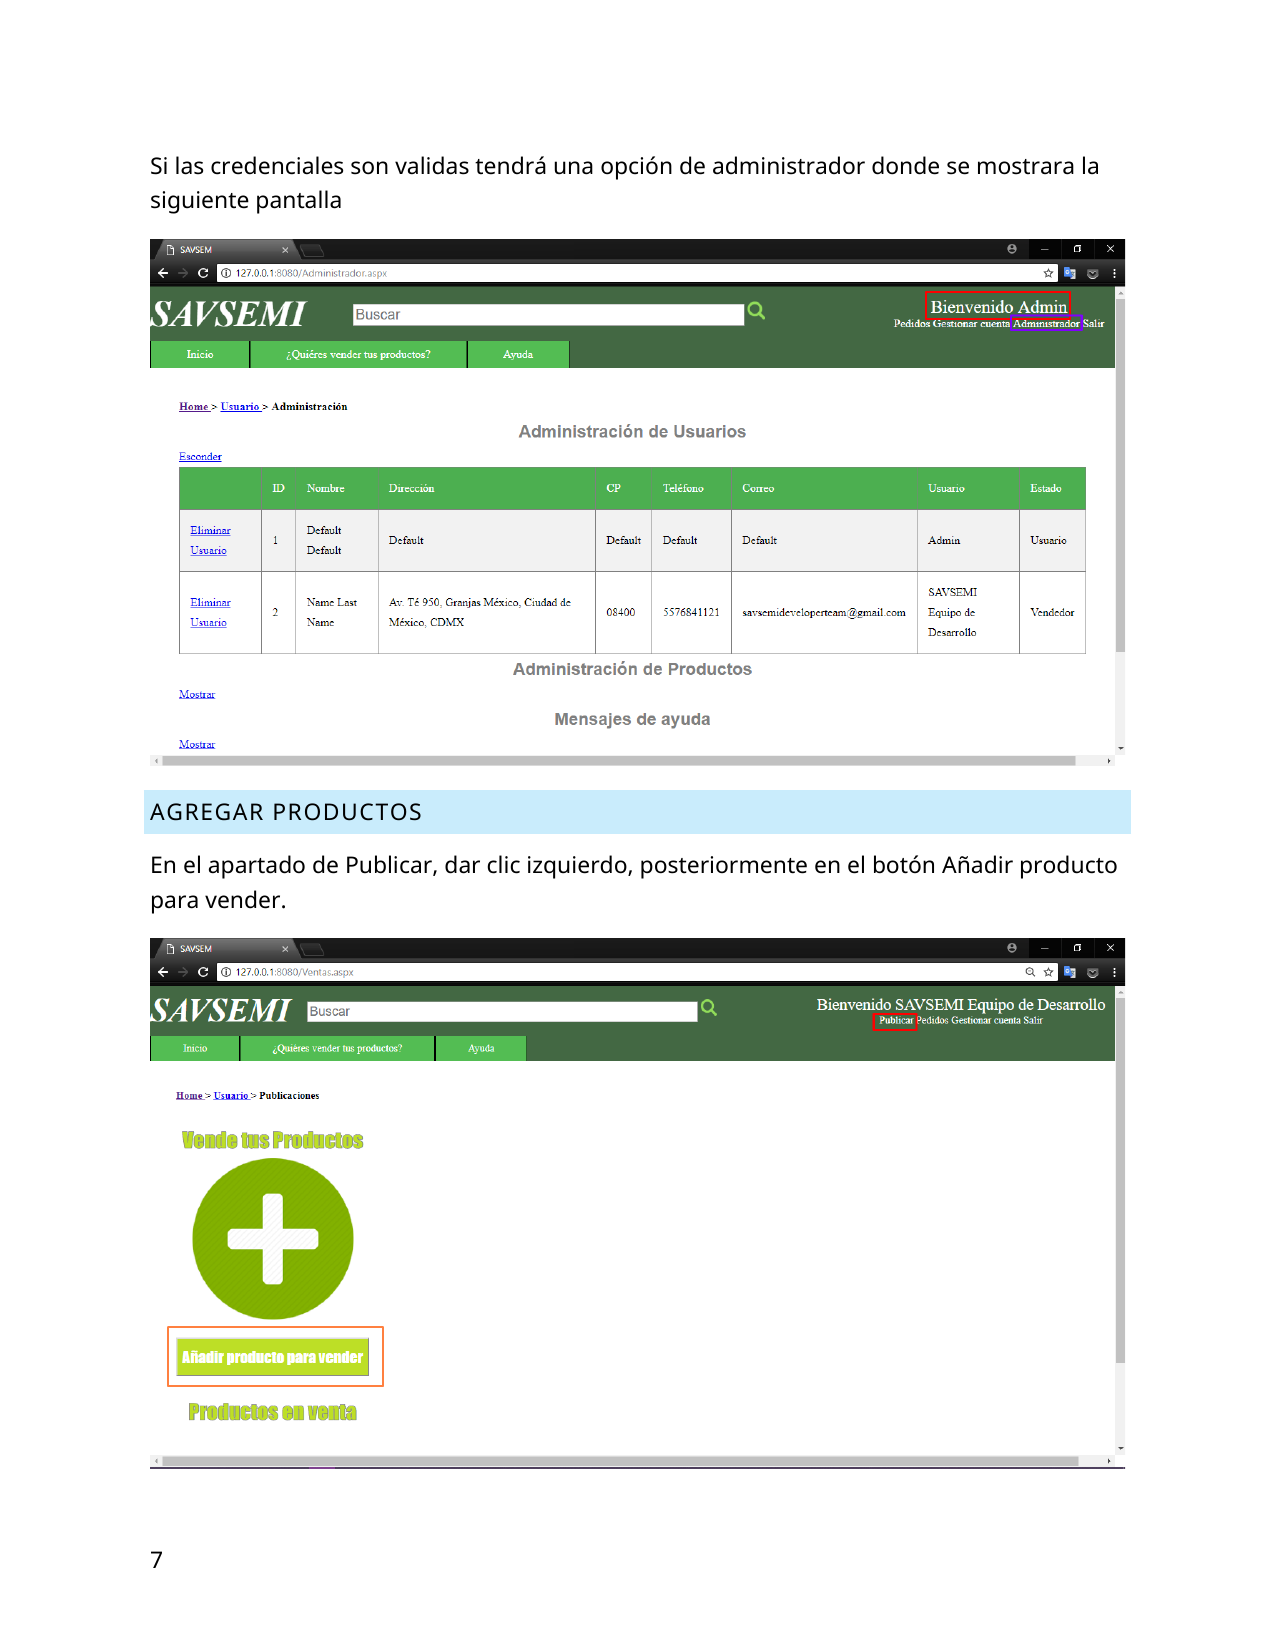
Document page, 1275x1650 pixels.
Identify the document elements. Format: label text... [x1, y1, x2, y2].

text Si las credenciales son validas tendrá una opción de administrador donde se mostrara la siguiente pantalla [150, 150, 1125, 216]
picture [150, 239, 1125, 766]
picture [150, 938, 1125, 1469]
text En el apartado de Publicar, dar clic izquierdo, posteriormente en el botón Añadir producto para vender. [150, 849, 1125, 915]
subtitle Agregar productos [150, 796, 1125, 827]
